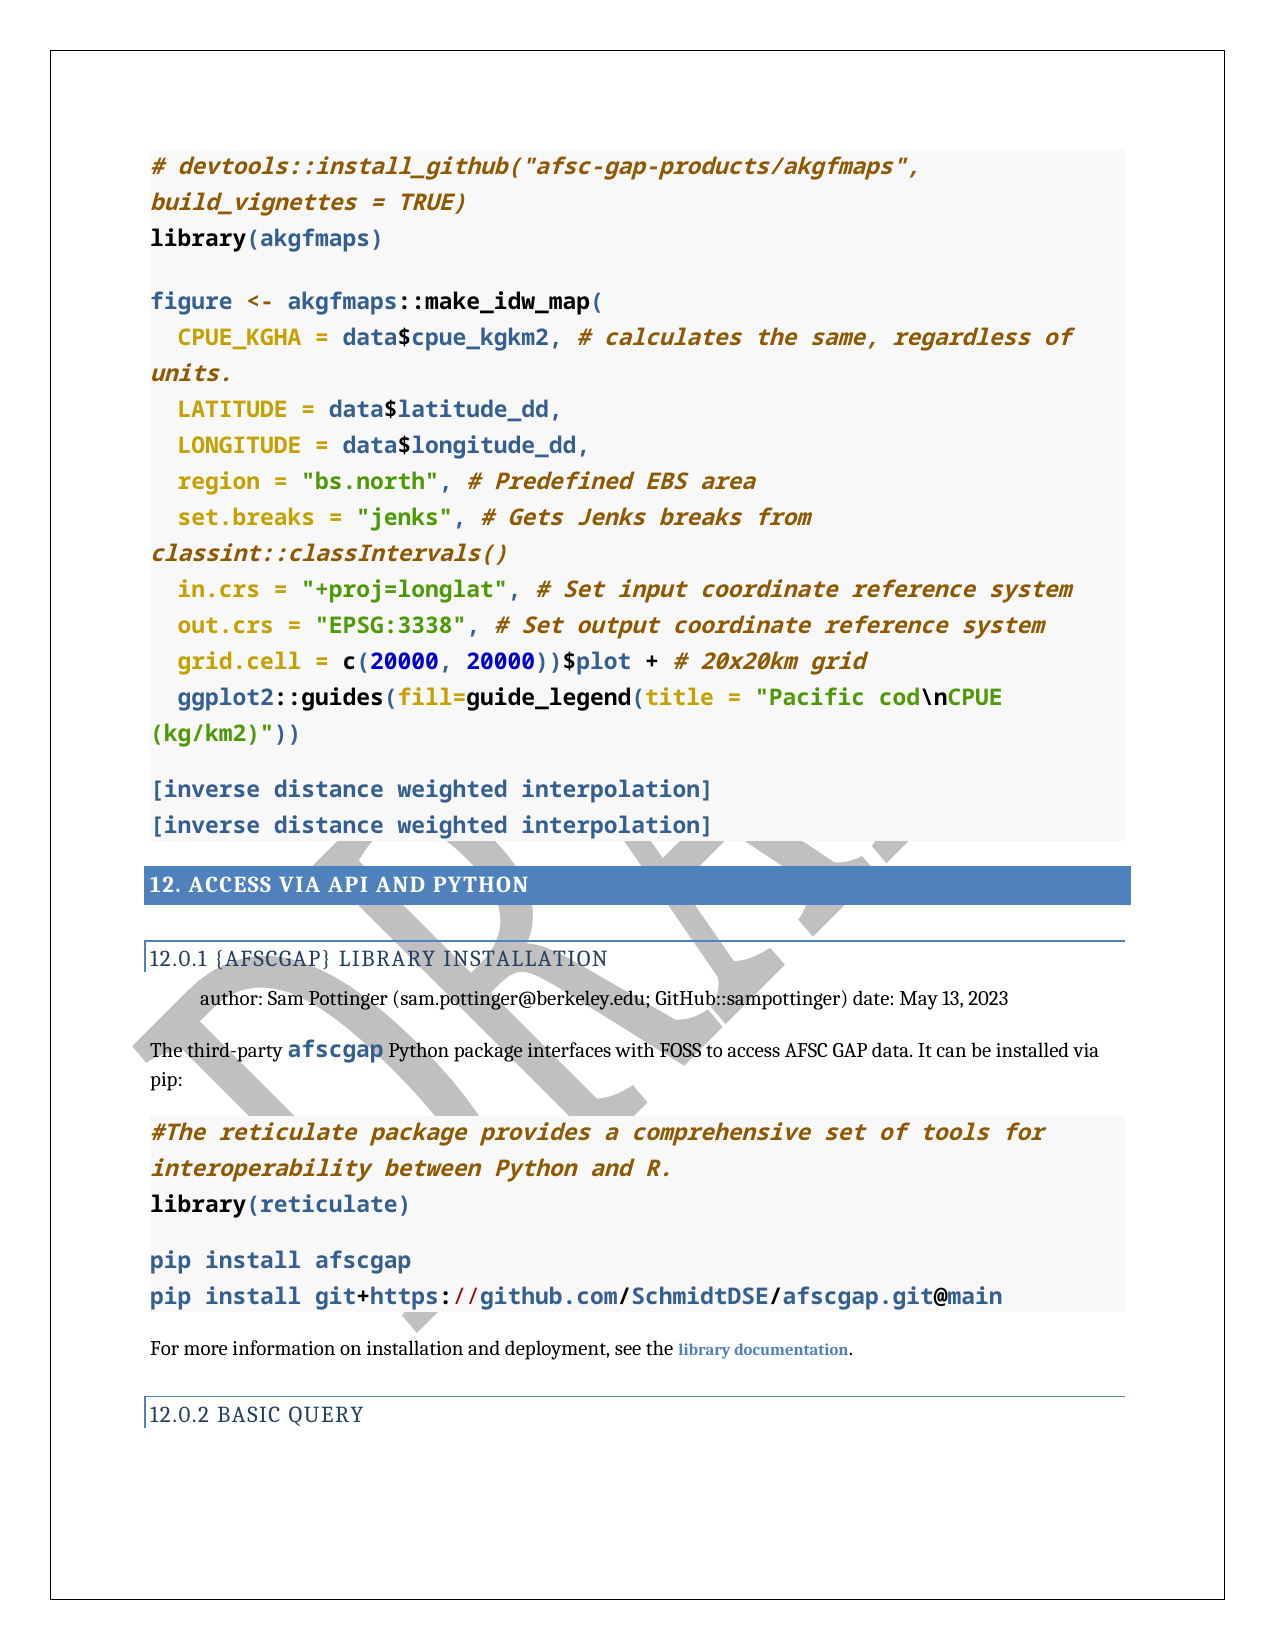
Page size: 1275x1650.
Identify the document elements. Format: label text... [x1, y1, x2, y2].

subtitle 12.0.1 {afscgap} Library Installation [146, 942, 1125, 972]
text pip install afscgap pip install git+https://github.com/SchmidtDSE/afscgap.git@main [150, 1244, 1125, 1312]
text #The reticulate package provides a comprehensive set of tools for interoperability between Python and R. library(reticulate) [150, 1116, 1125, 1219]
text author: Sam Pottinger (sam.pottinger@berkeley.edu; GitHub::sampottinger) date: May 13, 2023 [200, 986, 1075, 1010]
text The third-party afscgap Python package interfaces with FOSS to access AFSC GAP data. It can be installed via pip: [150, 1033, 1125, 1091]
subtitle 12.0.2 Basic query [146, 1397, 1125, 1428]
text For more information on installation and deployment, see the library documentation. [150, 1337, 1125, 1361]
text [inverse distance weighted interpolation] [inverse distance weighted interpolation] [150, 773, 1125, 841]
text # devtools::install_github("afsc-gap-products/akgfmaps", build_vignettes = TRUE) library(akgfmaps) figure <- akgfmaps::make_idw_map( CPUE_KGHA = data$cpue_kgkm2, # calculates the same, regardless of units. LATITUDE = data$latitude_dd, LONGITUDE = data$longitude_dd, region = "bs.north", # Predefined EBS area set.breaks = "jenks", # Gets Jenks breaks from classint::classIntervals() in.crs = "+proj=longlat", # Set input coordinate reference system out.crs = "EPSG:3338", # Set output coordinate reference system grid.cell = c(20000, 20000))$plot + # 20x20km grid ggplot2::guides(fill=guide_legend(title = "Pacific cod\nCPUE (kg/km2)")) [150, 150, 1125, 748]
subtitle 12. Access via API and Python [150, 872, 1125, 899]
